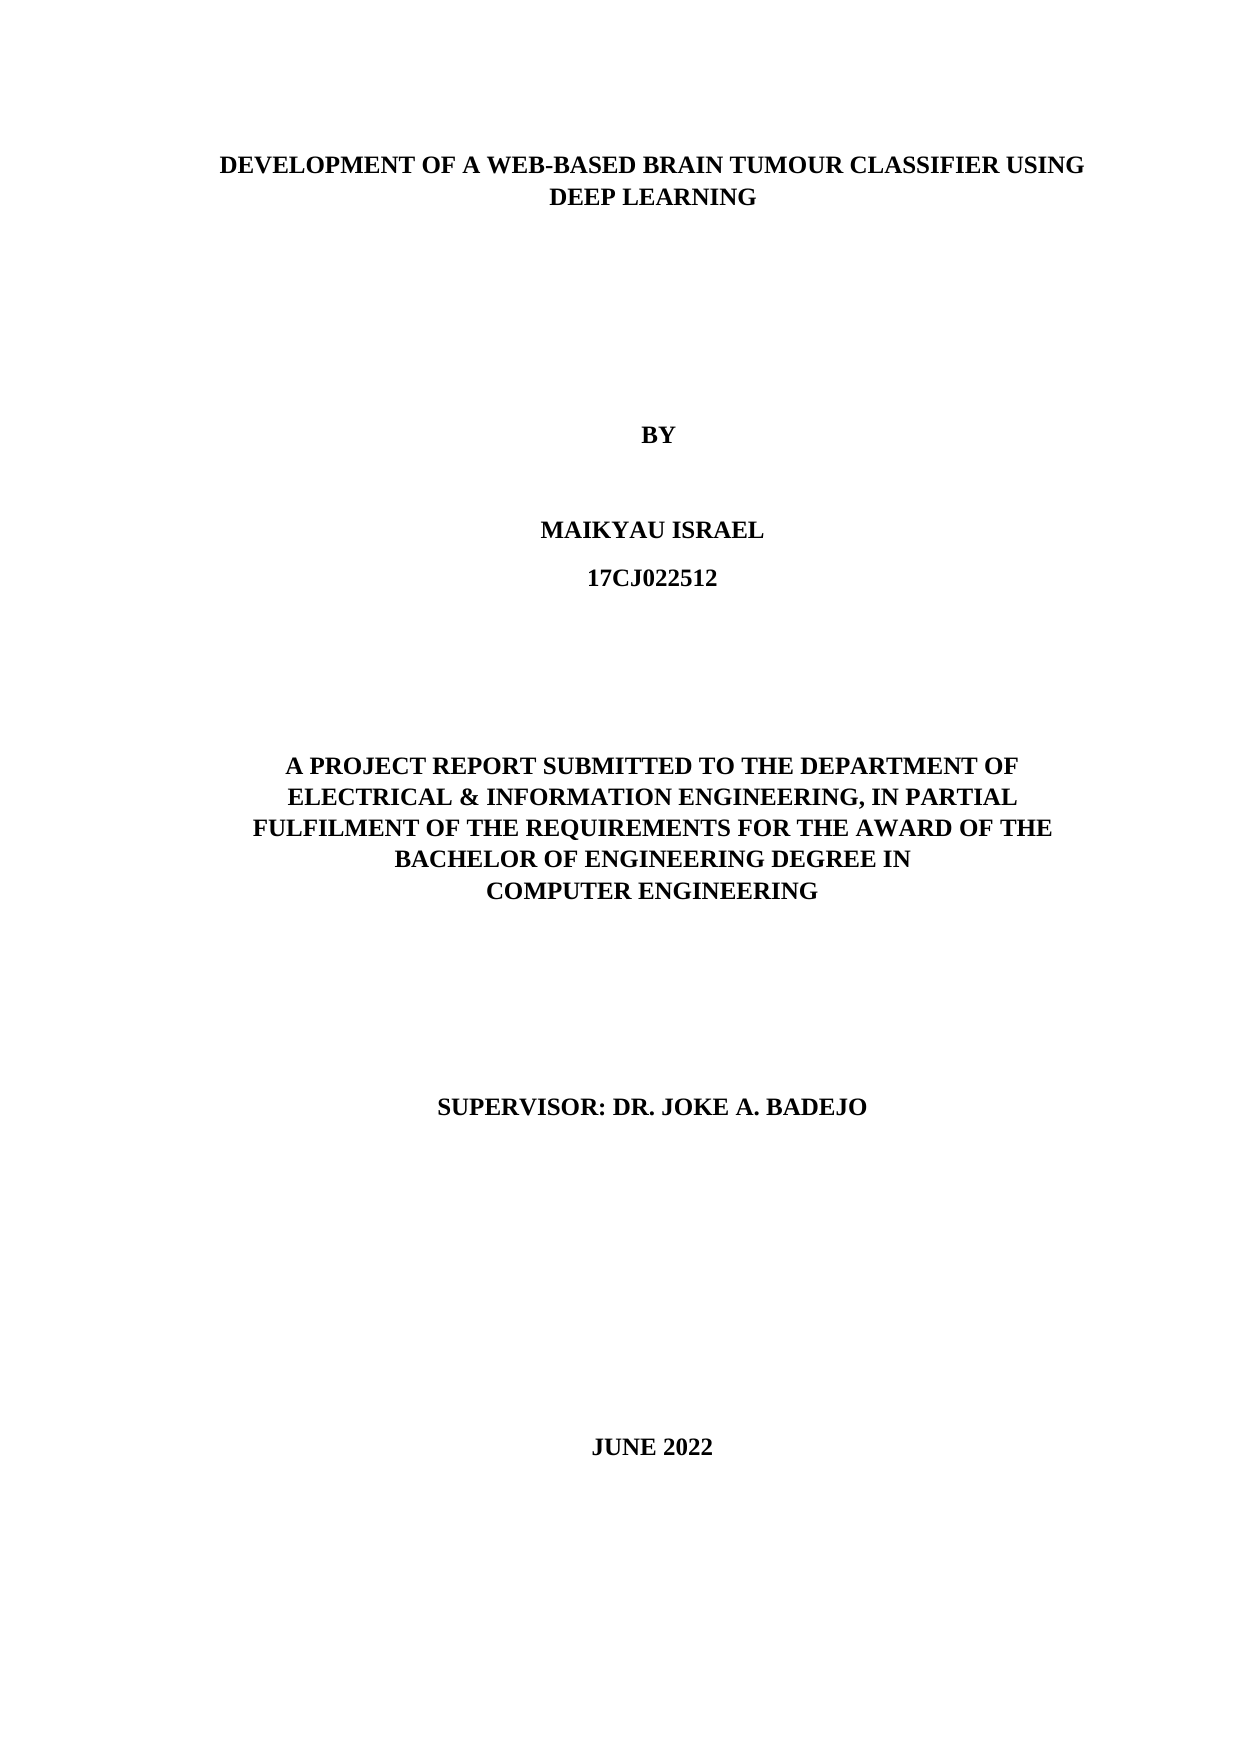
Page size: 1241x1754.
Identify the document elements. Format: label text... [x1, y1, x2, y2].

text BY [212, 420, 1098, 449]
text 17CJ022512 [207, 563, 1097, 592]
text COMPUTER ENGINEERING [207, 876, 1097, 905]
text DEVELOPMENT OF A WEB-BASED BRAIN TUMOUR CLASSIFIER USING DEEP LEARNING [207, 150, 1098, 211]
text JUNE 2022 [207, 1432, 1098, 1461]
text SUPERVISOR: DR. JOKE A. BADEJO [207, 1092, 1098, 1121]
text A PROJECT REPORT SUBMITTED TO THE DEPARTMENT OF ELECTRICAL & INFORMATION ENGINEERING, IN PARTIAL FULFILMENT OF THE REQUIREMENTS FOR THE AWARD OF THE BACHELOR OF ENGINEERING DEGREE IN [207, 751, 1097, 873]
text MAIKYAU ISRAEL [207, 515, 1098, 544]
